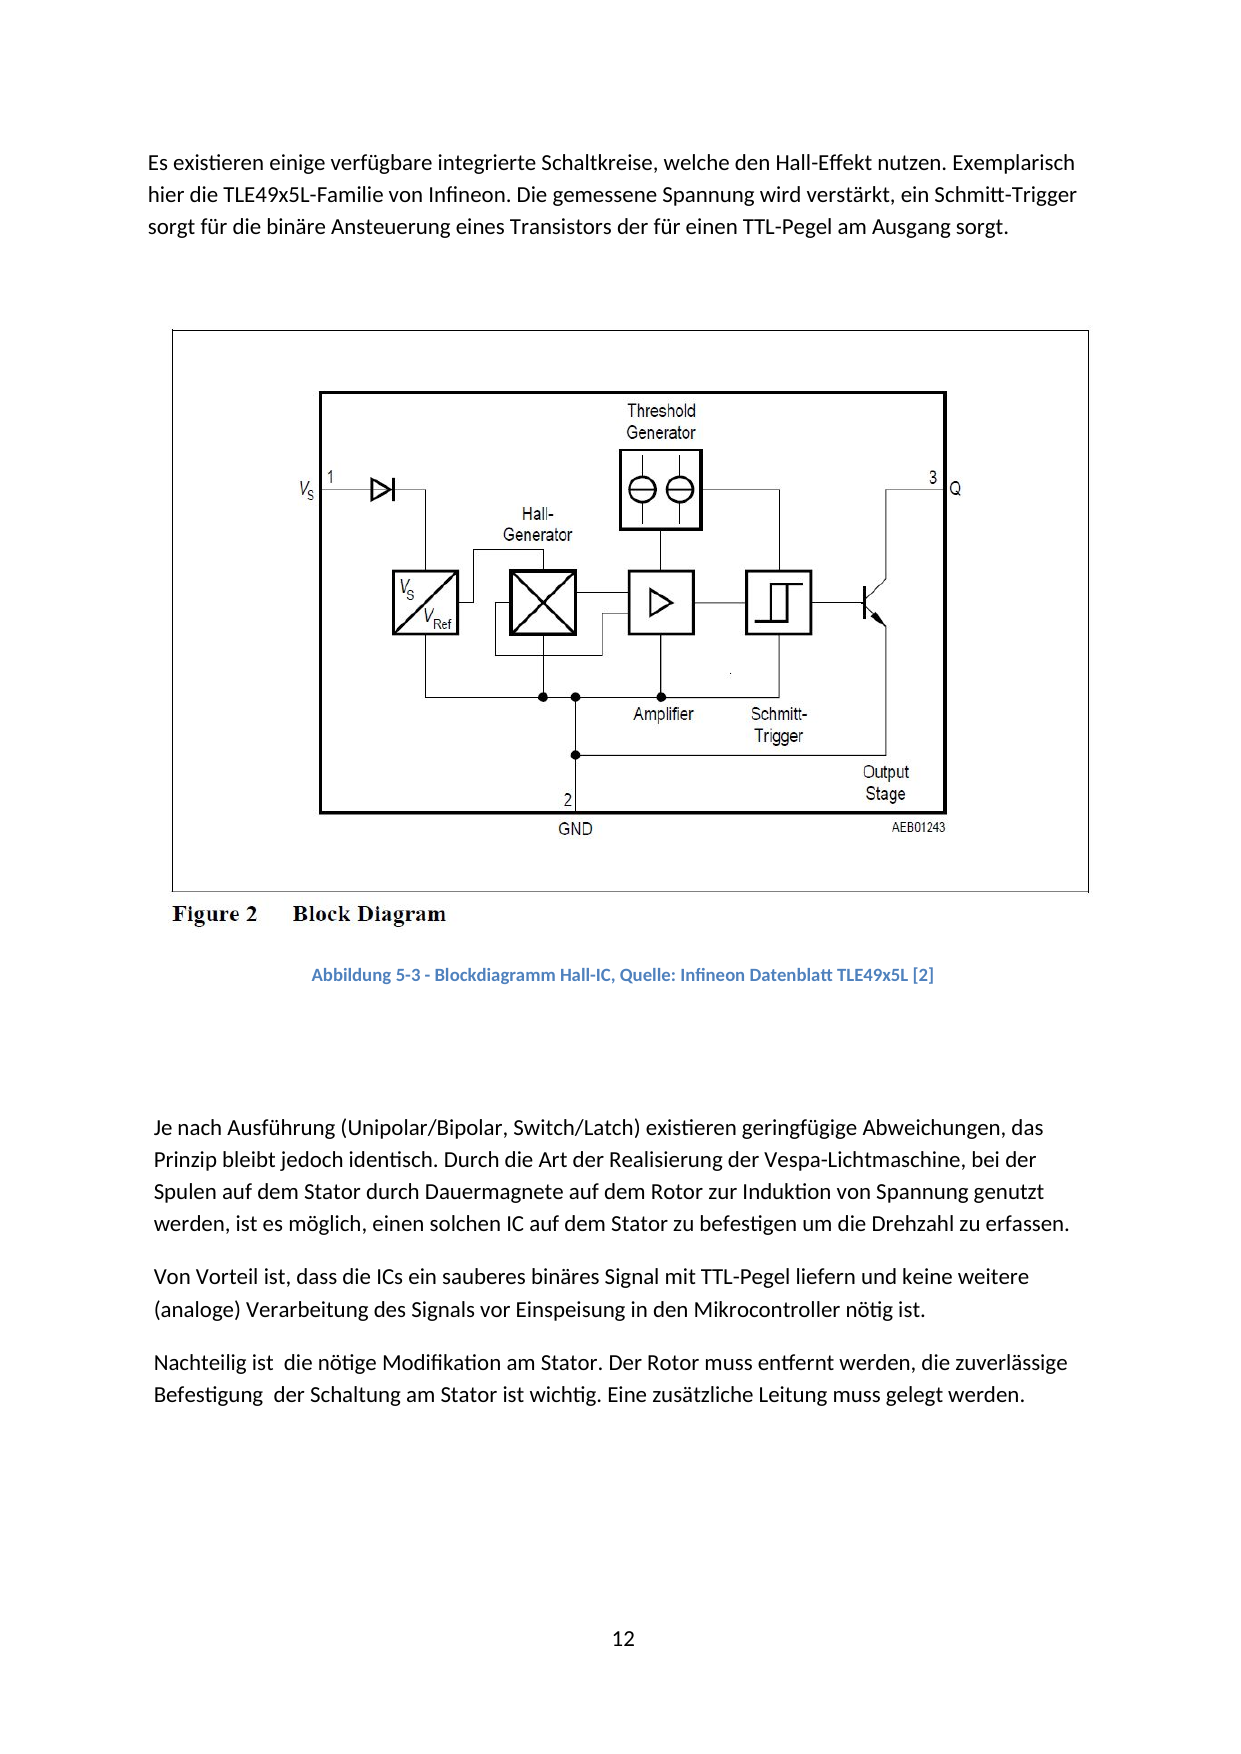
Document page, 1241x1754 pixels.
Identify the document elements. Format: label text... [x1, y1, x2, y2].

picture [153, 318, 1099, 939]
text Nachteilig ist die nötige Modifikation am Stator. Der Rotor muss entfernt werden, die zuverlässige Befestigung der Schaltung am Stator ist wichtig. Eine zusätzliche Leitung muss gelegt werden. [153, 1348, 1093, 1408]
text Es existieren einige verfügbare integrierte Schaltkreise, welche den Hall-Effekt nutzen. Exemplarisch hier die TLE49x5L-Familie von Infineon. Die gemessene Spannung wird verstärkt, ein Schmitt-Trigger sorgt für die binäre Ansteuerung eines Transistors der für einen TTL-Pegel am Ausgang sorgt. [148, 148, 1093, 240]
text Je nach Ausführung (Unipolar/Bipolar, Switch/Latch) existieren geringfügige Abweichungen, das Prinzip bleibt jedoch identisch. Durch die Art der Realisierung der Vespa-Lichtmaschine, bei der Spulen auf dem Stator durch Dauermagnete auf dem Rotor zur Induktion von Spannung genutzt werden, ist es möglich, einen solchen IC auf dem Stator zu befestigen um die Drehzahl zu erfassen. [153, 1113, 1093, 1237]
text Von Vorteil ist, dass die ICs ein sauberes binäres Signal mit TTL-Pegel liefern und keine weitere (analoge) Verarbeitung des Signals vor Einspeisung in den Mikrocontroller nötig ist. [153, 1262, 1093, 1323]
